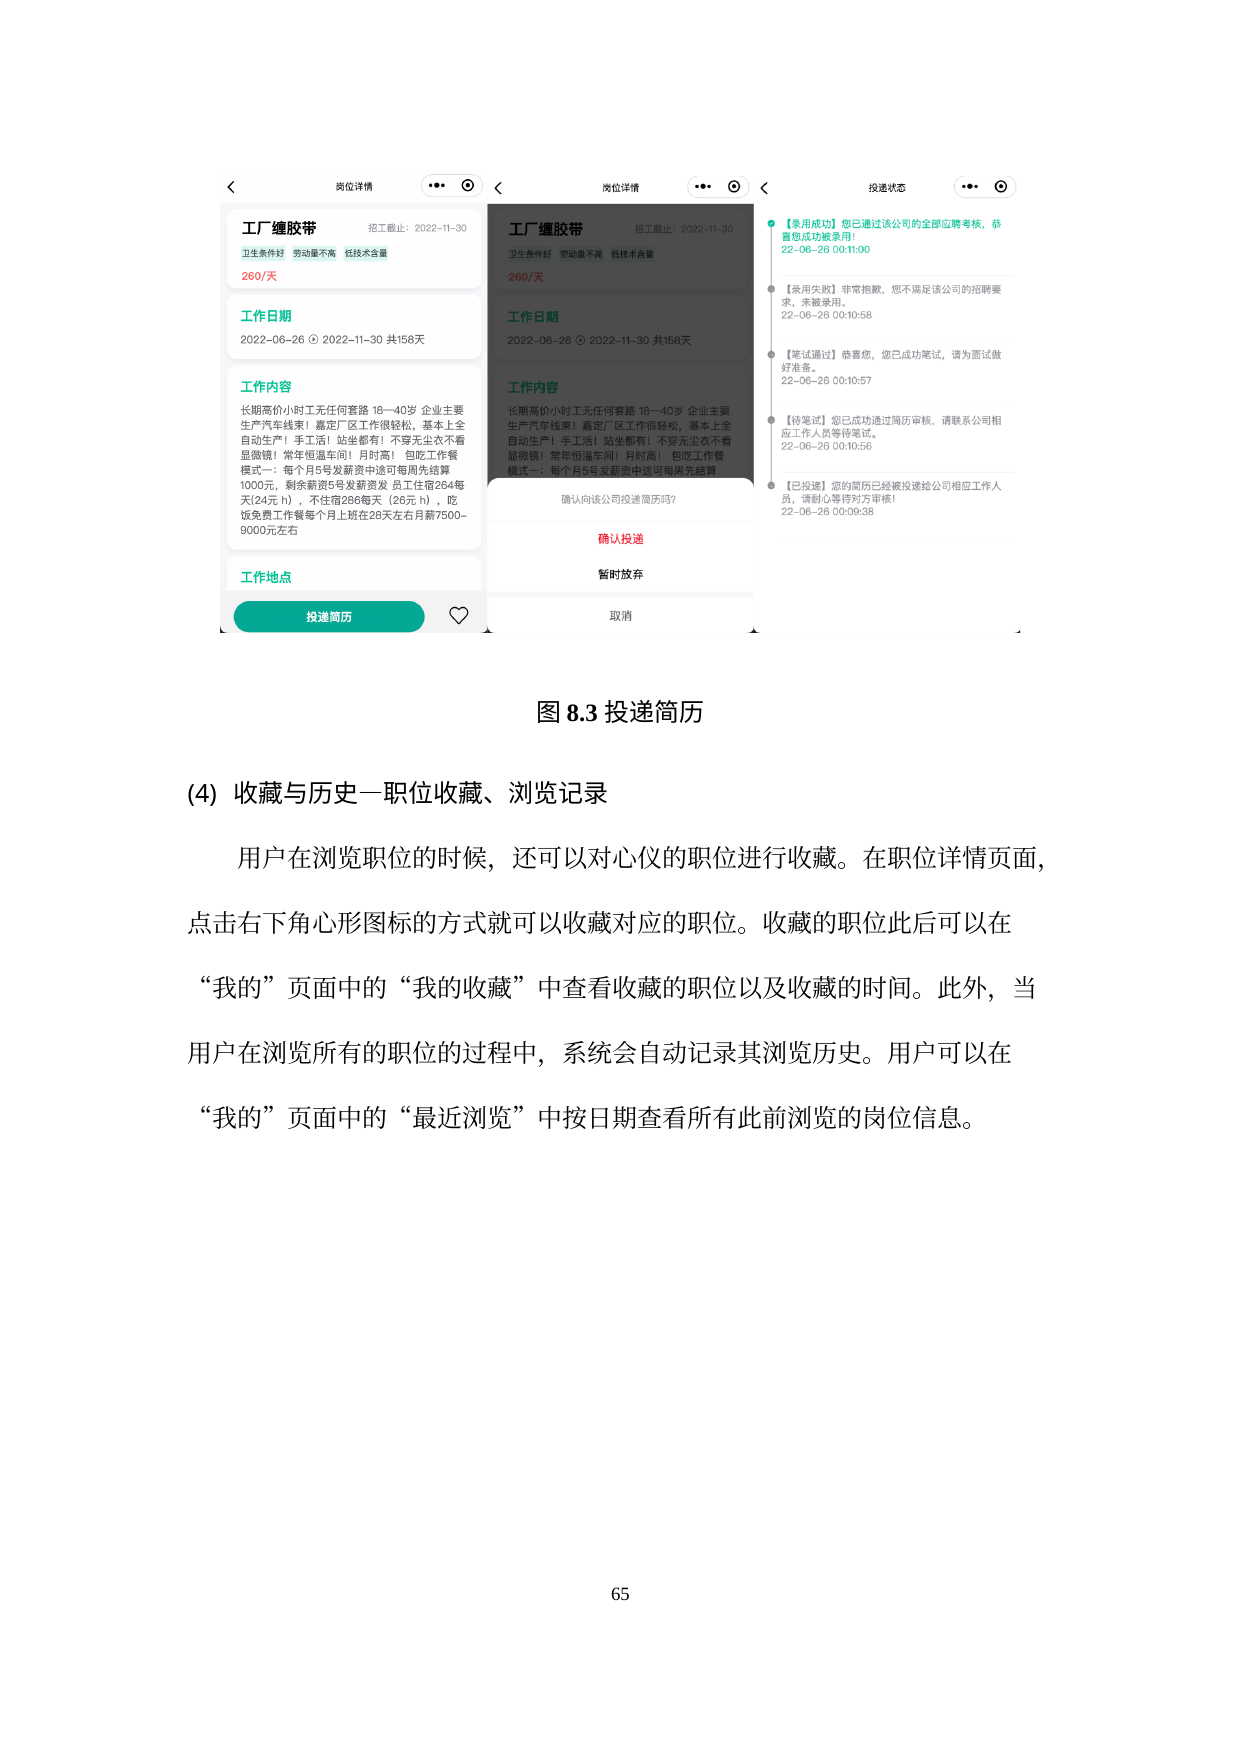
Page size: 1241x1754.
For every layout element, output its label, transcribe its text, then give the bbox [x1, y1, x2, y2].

list 收藏与历史—职位收藏、浏览记录 [187, 759, 1053, 824]
picture [220, 174, 1021, 633]
text 用户在浏览职位的时候，还可以对心仪的职位进行收藏。在职位详情页面，点击右下角心形图标的方式就可以收藏对应的职位。收藏的职位此后可以在“我的”页面中的“我的收藏”中查看收藏的职位以及收藏的时间。此外，当用户在浏览所有的职位的过程中，系统会自动记录其浏览历史。用户可以在“我的”页面中的“最近浏览”中按日期查看所有此前浏览的岗位信息。 [187, 824, 1053, 1149]
text 图8.3 投递简历 [187, 678, 1053, 743]
